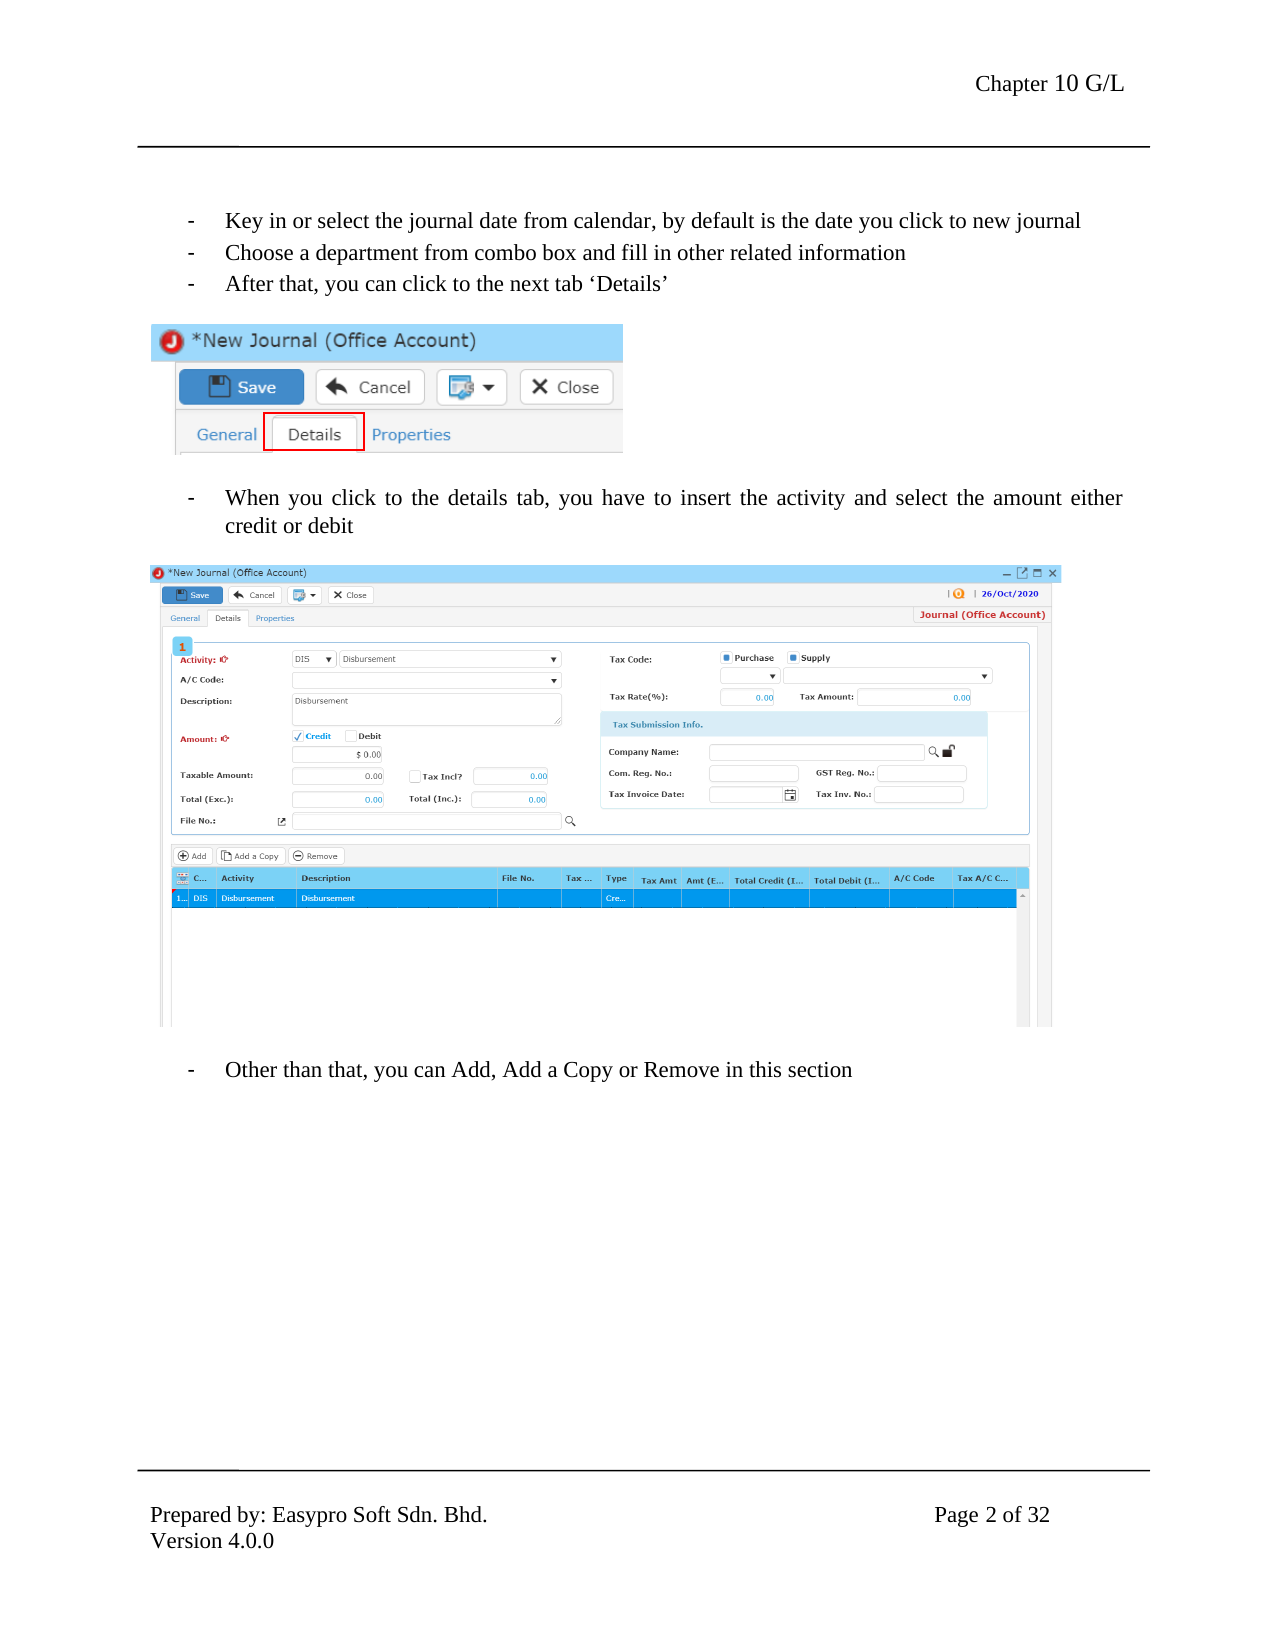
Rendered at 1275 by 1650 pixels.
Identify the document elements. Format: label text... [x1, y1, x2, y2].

list Choose a department from combo box and fill in other related information [187, 236, 1125, 267]
list Other than that, you can Add, Add a Copy or Remove in this section [187, 1053, 1125, 1084]
list When you click to the details tab, you have to insert the activity and select the amount either credit or debit [187, 481, 1125, 538]
list Key in or select the journal date from calendar, by default is the date you click to new journal [187, 204, 1125, 236]
list After that, you can click to the next tab ‘Details’ [187, 267, 1125, 298]
picture [150, 324, 623, 455]
picture [150, 565, 1062, 1027]
